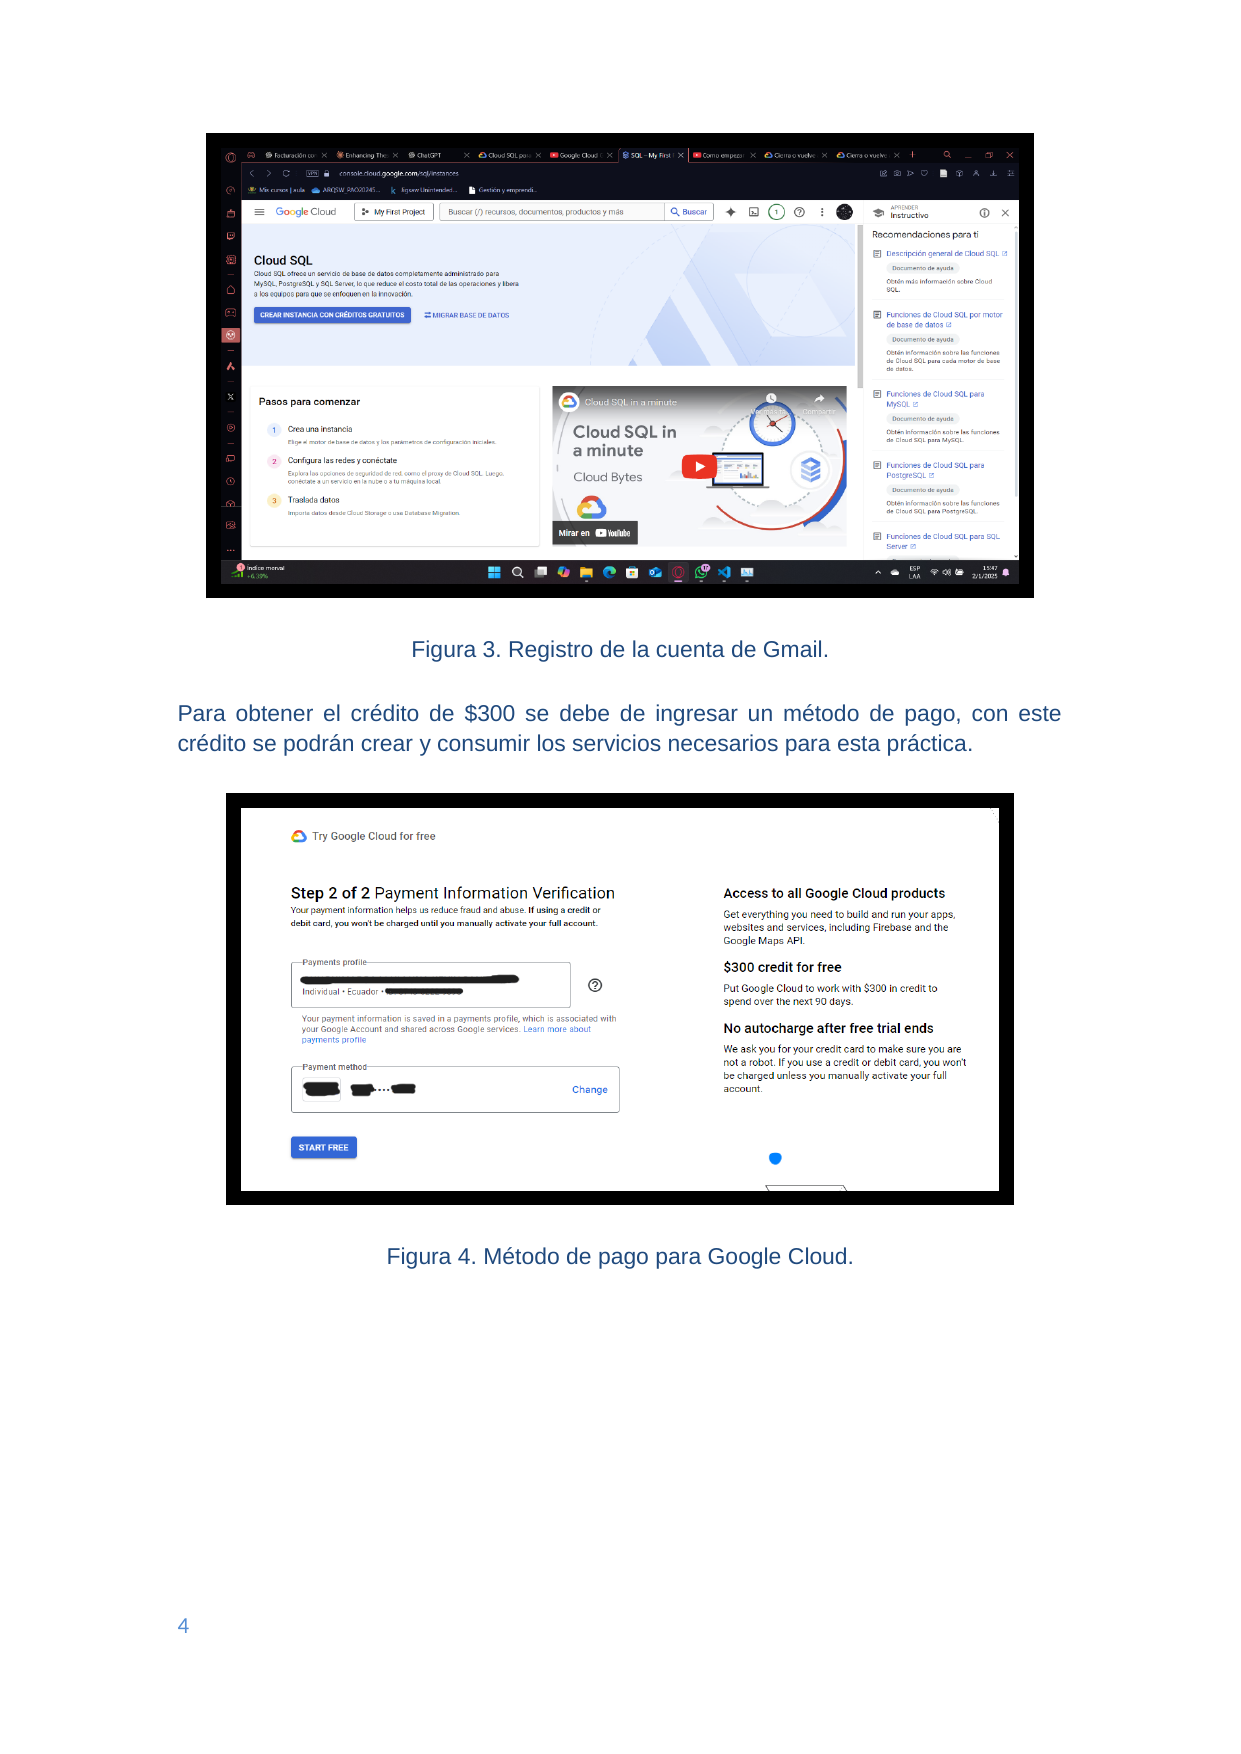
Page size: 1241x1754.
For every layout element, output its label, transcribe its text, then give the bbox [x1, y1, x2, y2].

text Figura 3. Registro de la cuenta de Gmail. [177, 636, 1063, 662]
text Para obtener el crédito de $300 se debe de ingresar un método de pago, con este crédito se podrán crear y consumir los servicios necesarios para esta práctica. [177, 699, 1063, 756]
text Figura 4. Método de pago para Google Cloud. [177, 1243, 1063, 1269]
picture [221, 148, 1019, 584]
picture [241, 808, 999, 1191]
